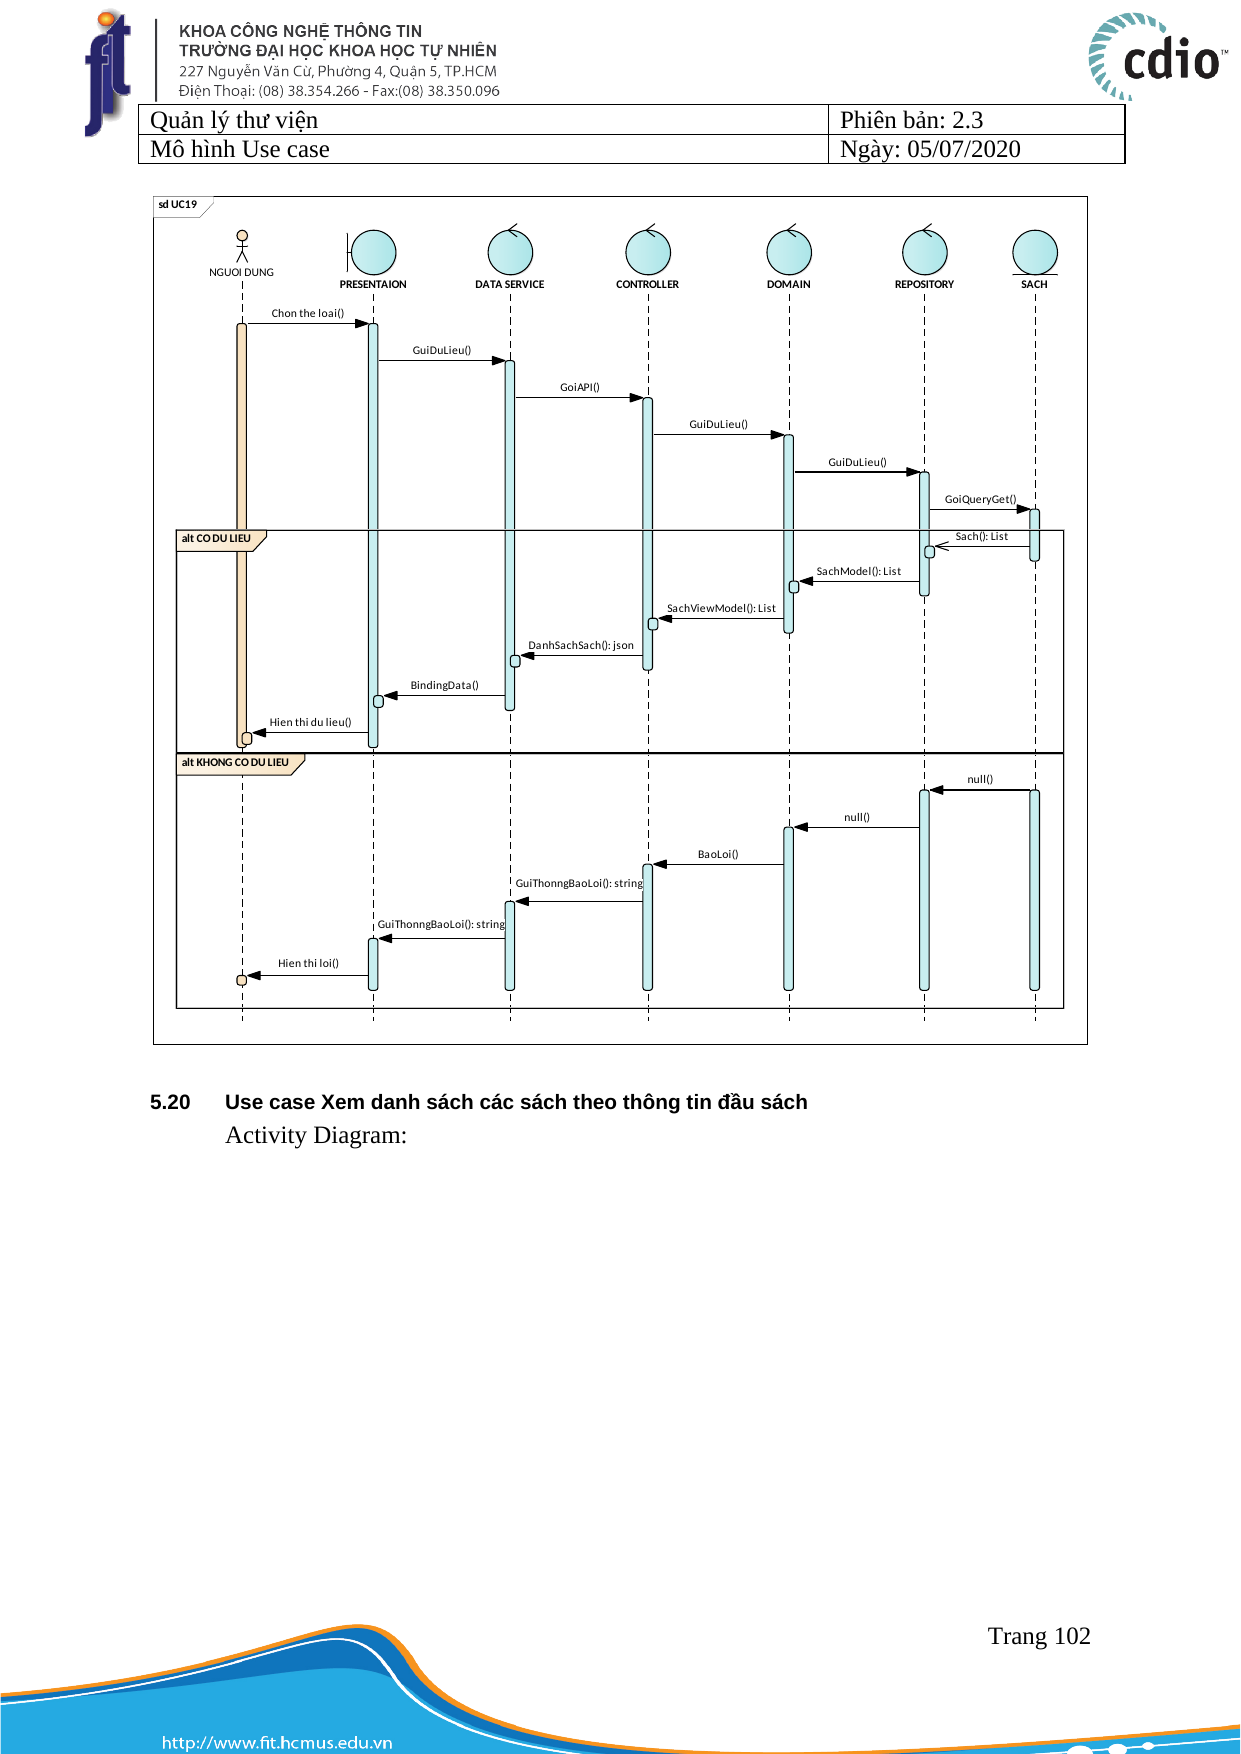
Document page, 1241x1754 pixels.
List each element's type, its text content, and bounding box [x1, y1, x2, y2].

picture [61, 1, 1241, 161]
picture [139, 105, 828, 134]
picture [139, 135, 828, 161]
text Activity Diagram: [225, 1120, 1090, 1149]
picture [829, 105, 1124, 134]
picture [0, 1621, 1241, 1754]
subtitle Use case Xem danh sách các sách theo thông tin đầu sách [150, 1089, 1090, 1114]
picture [829, 135, 1124, 161]
